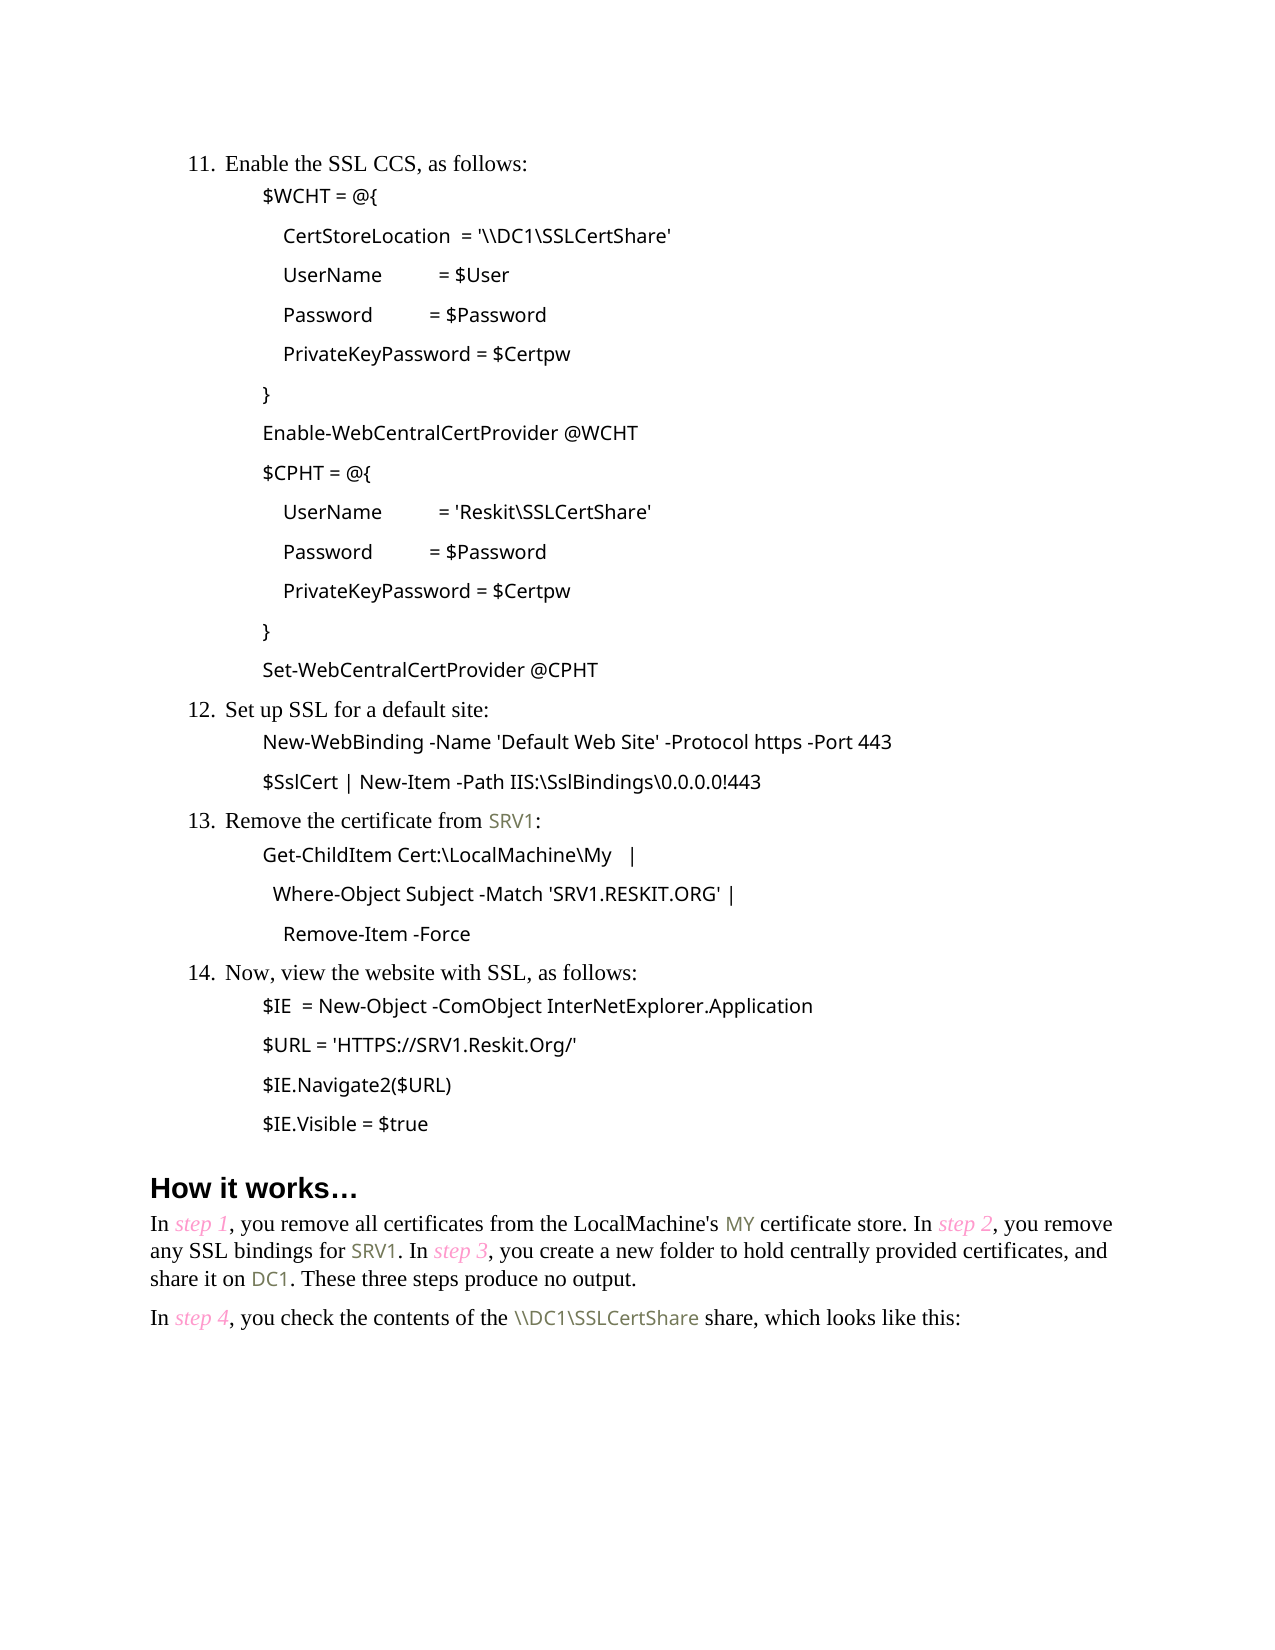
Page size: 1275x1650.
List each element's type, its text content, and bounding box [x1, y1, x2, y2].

text } [262, 380, 1125, 407]
text In step 4, you check the contents of the \\DC1\SSLCertShare share, which looks like this: [150, 1304, 1125, 1332]
text Remove-Item -Force [262, 920, 1125, 947]
text Where-Object Subject -Match 'SRV1.RESKIT.ORG' | [262, 880, 1125, 907]
text CertStoreLocation = '\\DC1\SSLCertShare' [262, 222, 1125, 249]
text Password = $Password [262, 301, 1125, 328]
text Password = $Password [262, 538, 1125, 565]
text In step 1, you remove all certificates from the LocalMachine's MY certificate store. In step 2, you remove any SSL bindings for SRV1. In step 3, you create a new folder to hold centrally provided certificates, and share it on DC1. These three steps produce no output. [150, 1210, 1125, 1292]
text $URL = 'HTTPS://SRV1.Reskit.Org/' [262, 1031, 1125, 1058]
text Enable the SSL CCS, as follows: [187, 150, 1087, 176]
text Set-WebCentralCertProvider @CPHT [262, 656, 1125, 683]
subtitle How it works… [150, 1171, 1125, 1204]
text } [262, 617, 1125, 644]
text PrivateKeyPassword = $Certpw [262, 341, 1125, 367]
text $WCHT = @{ [262, 183, 1125, 209]
text $IE.Navigate2($URL) [262, 1071, 1125, 1098]
text $SslCert | New-Item -Path IIS:\SslBindings\0.0.0.0!443 [262, 768, 1125, 795]
text PrivateKeyPassword = $Certpw [262, 577, 1125, 604]
text $IE = New-Object -ComObject InterNetExplorer.Application [262, 992, 1125, 1019]
text $CPHT = @{ [262, 459, 1125, 486]
text UserName = $User [262, 262, 1125, 288]
text $IE.Visible = $true [262, 1110, 1125, 1137]
text Now, view the website with SSL, as follows: [187, 959, 1087, 986]
text Remove the certificate from SRV1: [187, 807, 1087, 834]
text Set up SSL for a default site: [187, 696, 1087, 722]
text Get-ChildItem Cert:\LocalMachine\My | [262, 841, 1125, 868]
text UserName = 'Reskit\SSLCertShare' [262, 498, 1125, 525]
text New-WebBinding -Name 'Default Web Site' -Protocol https -Port 443 [262, 728, 1125, 755]
text Enable-WebCentralCertProvider @WCHT [262, 419, 1125, 446]
